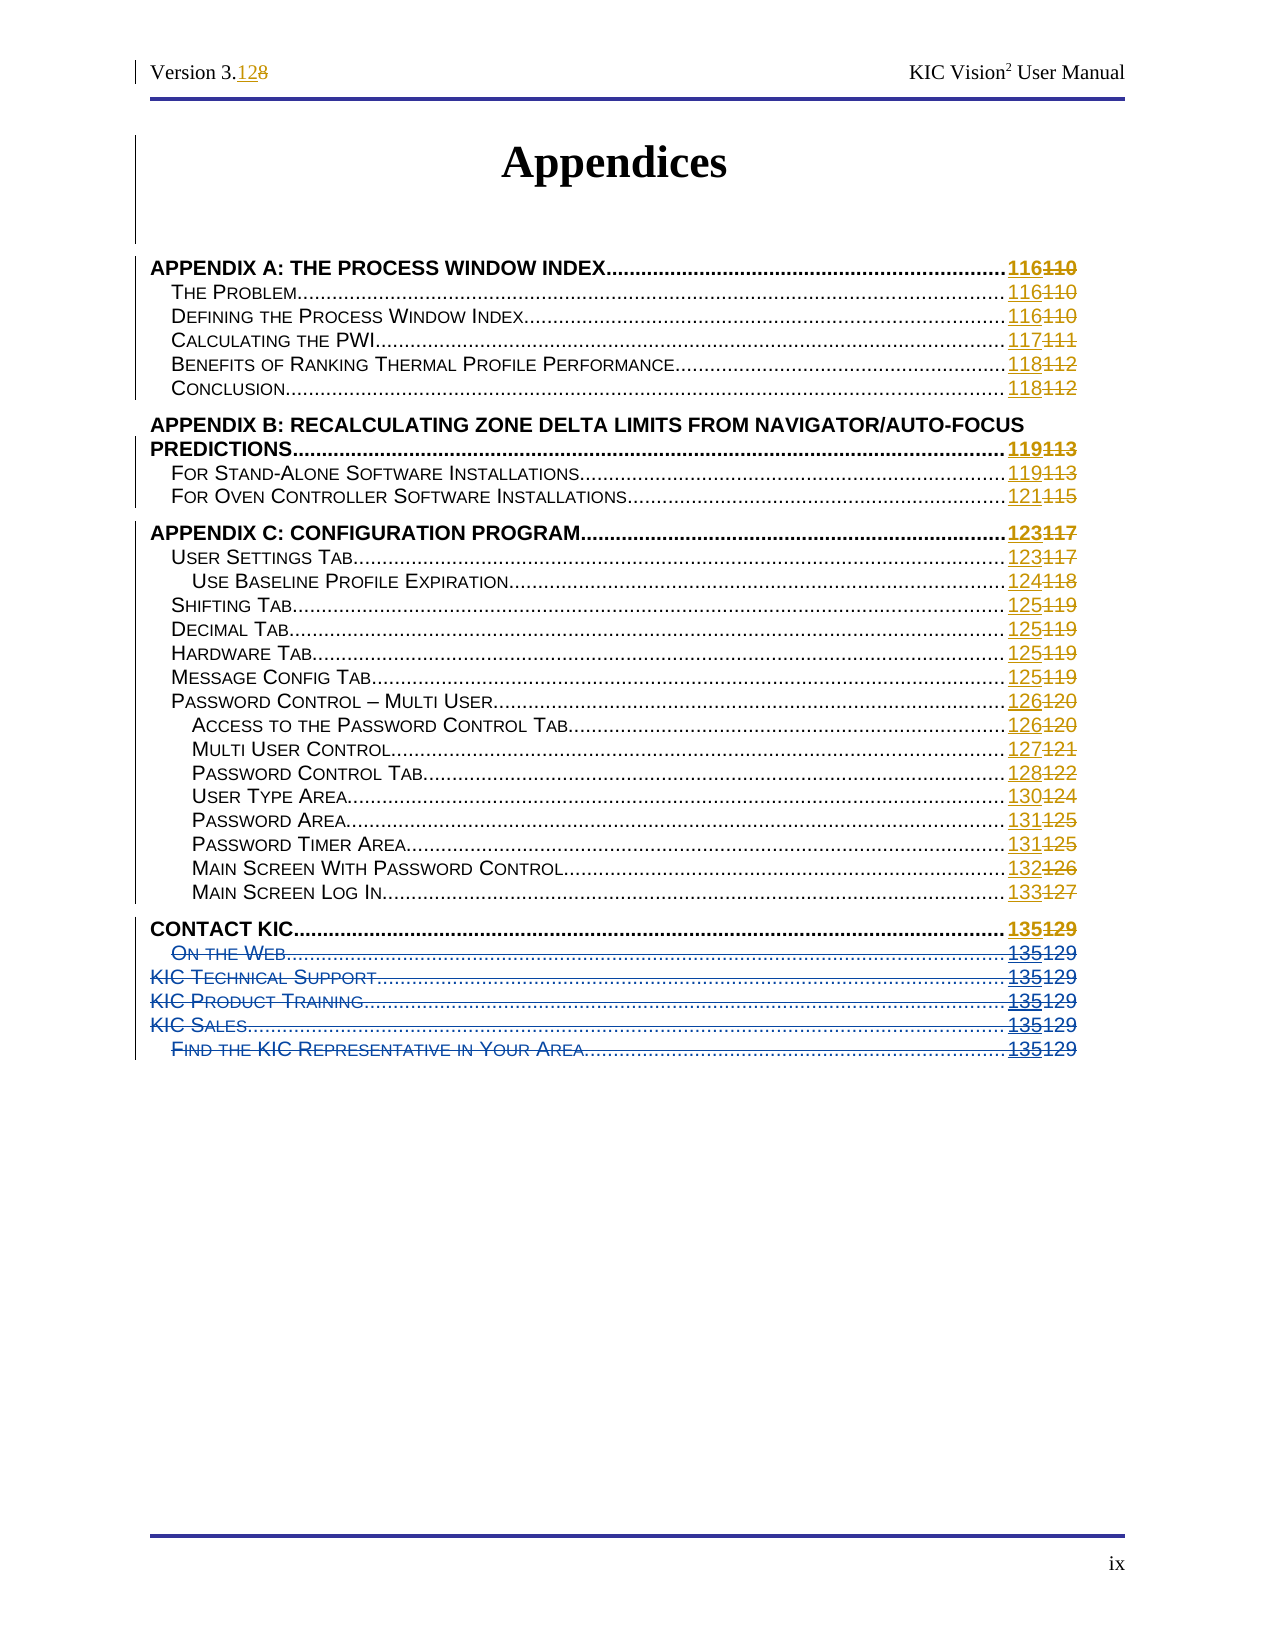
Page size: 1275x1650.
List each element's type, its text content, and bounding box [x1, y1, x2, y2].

text Password Area [192, 808, 1078, 832]
text Use Baseline Profile Expiration [192, 569, 1078, 593]
text User Settings Tab [171, 545, 1078, 569]
text Benefits of Ranking Thermal Profile Performance [171, 352, 1078, 376]
text Message Config Tab [171, 664, 1078, 688]
text Appendix C: Configuration Program [150, 521, 1078, 545]
text Password Control Tab [192, 760, 1078, 784]
text Contact KIC [150, 917, 1078, 941]
text Decimal Tab [171, 617, 1078, 641]
text Appendices [150, 135, 1078, 188]
text Access to the Password Control Tab [192, 712, 1078, 736]
text User Type Area [192, 784, 1078, 808]
text Hardware Tab [171, 641, 1078, 664]
text Multi User Control [192, 736, 1078, 760]
text Main Screen Log In [192, 880, 1078, 904]
text Defining the Process Window Index [171, 304, 1078, 328]
text For Stand-Alone Software Installations [171, 460, 1078, 484]
text Password Control – Multi User [171, 688, 1078, 712]
text Calculating the PWI [171, 328, 1078, 352]
text Shifting Tab [171, 593, 1078, 617]
text Main Screen With Password Control [192, 856, 1078, 880]
text For Oven Controller Software Installations [171, 484, 1078, 508]
text Conclusion [171, 376, 1078, 400]
text The Problem [171, 280, 1078, 304]
text Password Timer Area [192, 832, 1078, 856]
text Appendix A: The Process Window Index [150, 256, 1078, 280]
text Appendix B: Recalculating Zone Delta Limits From Navigator/Auto-Focus Predictions [150, 412, 1078, 460]
